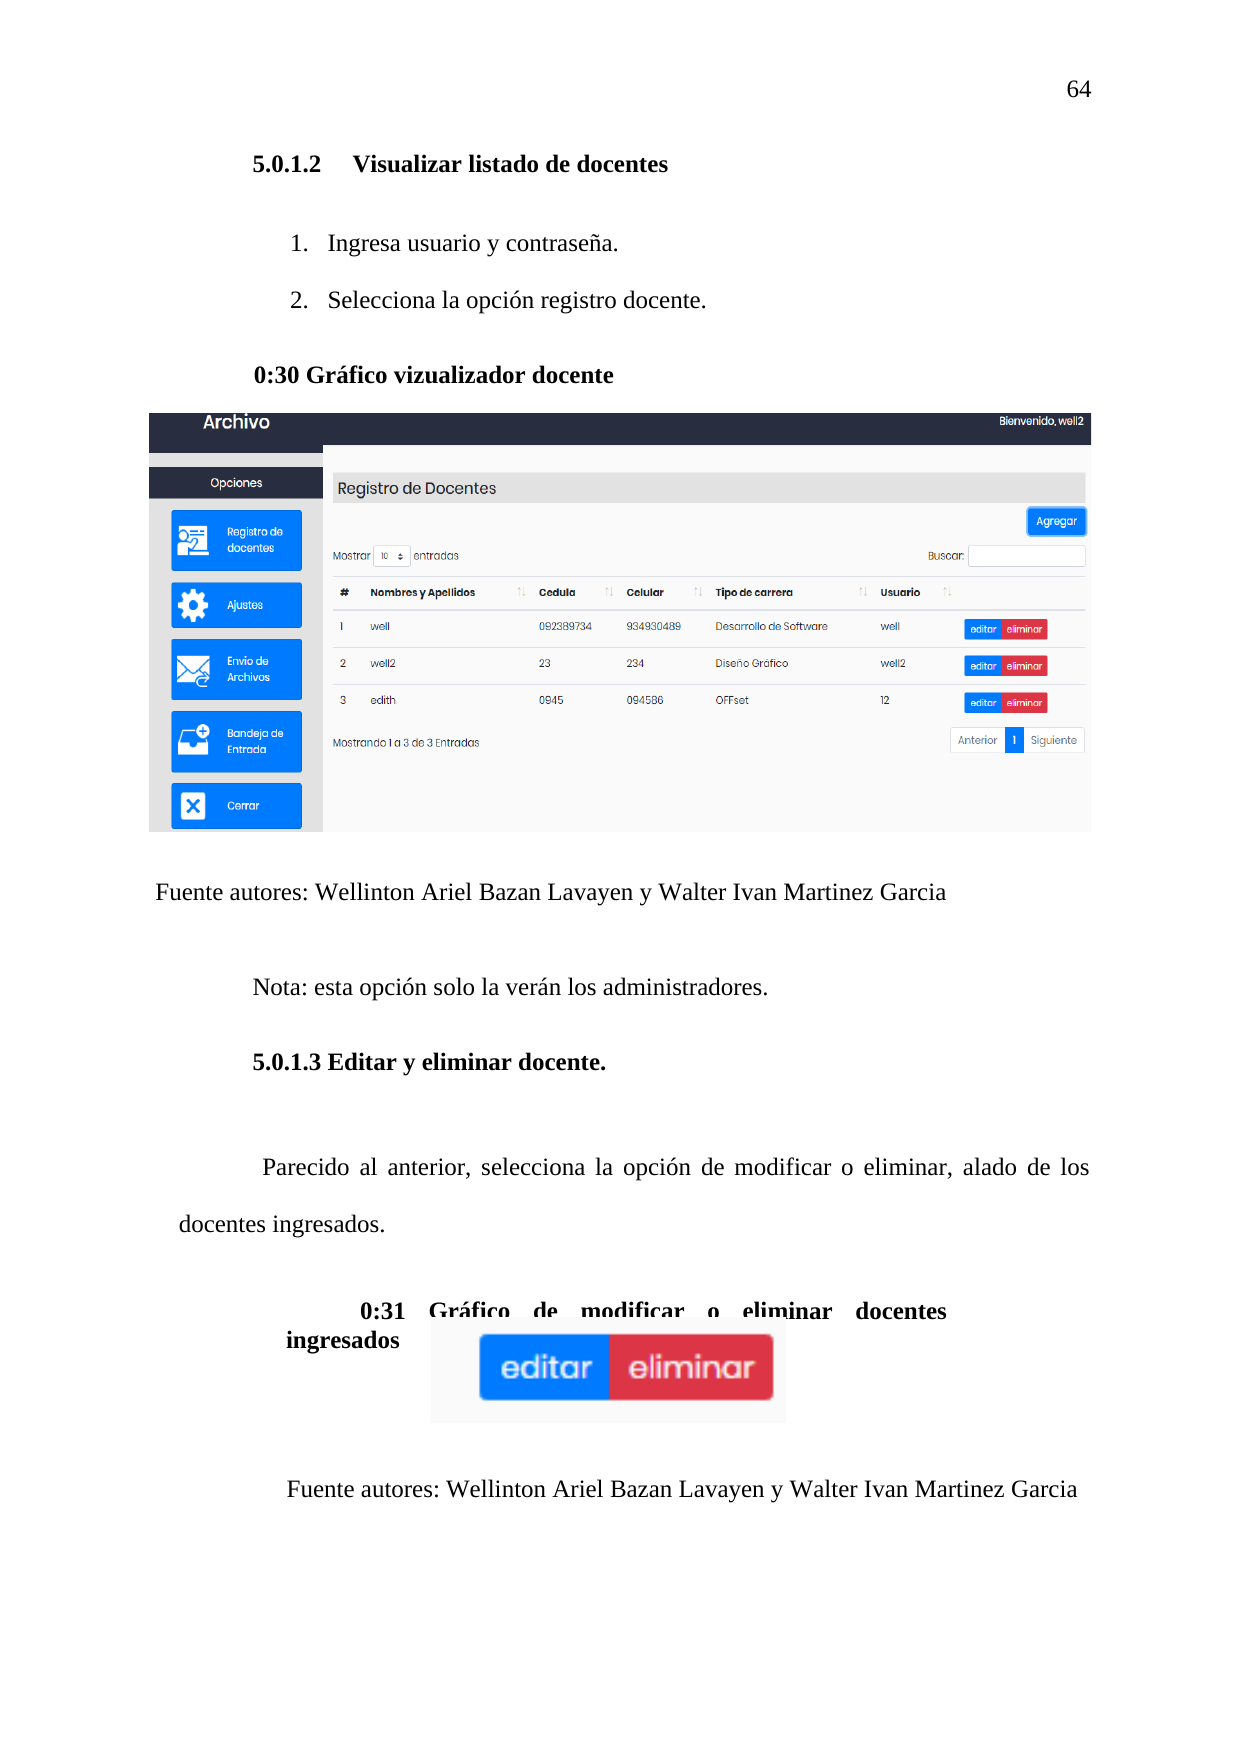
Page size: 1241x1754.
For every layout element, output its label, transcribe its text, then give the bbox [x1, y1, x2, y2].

text Nota: esta opción solo la verán los administradores. [178, 972, 1091, 1001]
text Fuente autores: Wellinton Ariel Bazan Lavayen y Walter Ivan Martinez Garcia [149, 1474, 1091, 1503]
subtitle 5.0.1.2 Visualizar listado de docentes [178, 149, 1091, 178]
list Selecciona la opción registro docente. [290, 285, 1091, 314]
picture [430, 1317, 787, 1423]
list Ingresa usuario y contraseña. [290, 228, 1091, 256]
picture [149, 413, 1092, 832]
subtitle 5.0.1.3 Editar y eliminar docente. [178, 1047, 1091, 1075]
text Fuente autores: Wellinton Ariel Bazan Lavayen y Walter Ivan Martinez Garcia [149, 832, 1091, 906]
text Fuente autores: Wellinton Ariel Bazan Lavayen y Walter Ivan Martinez Garcia [149, 359, 1091, 413]
text Parecido al anterior, selecciona la opción de modificar o eliminar, alado de los docentes ingresados. [178, 1152, 1091, 1238]
